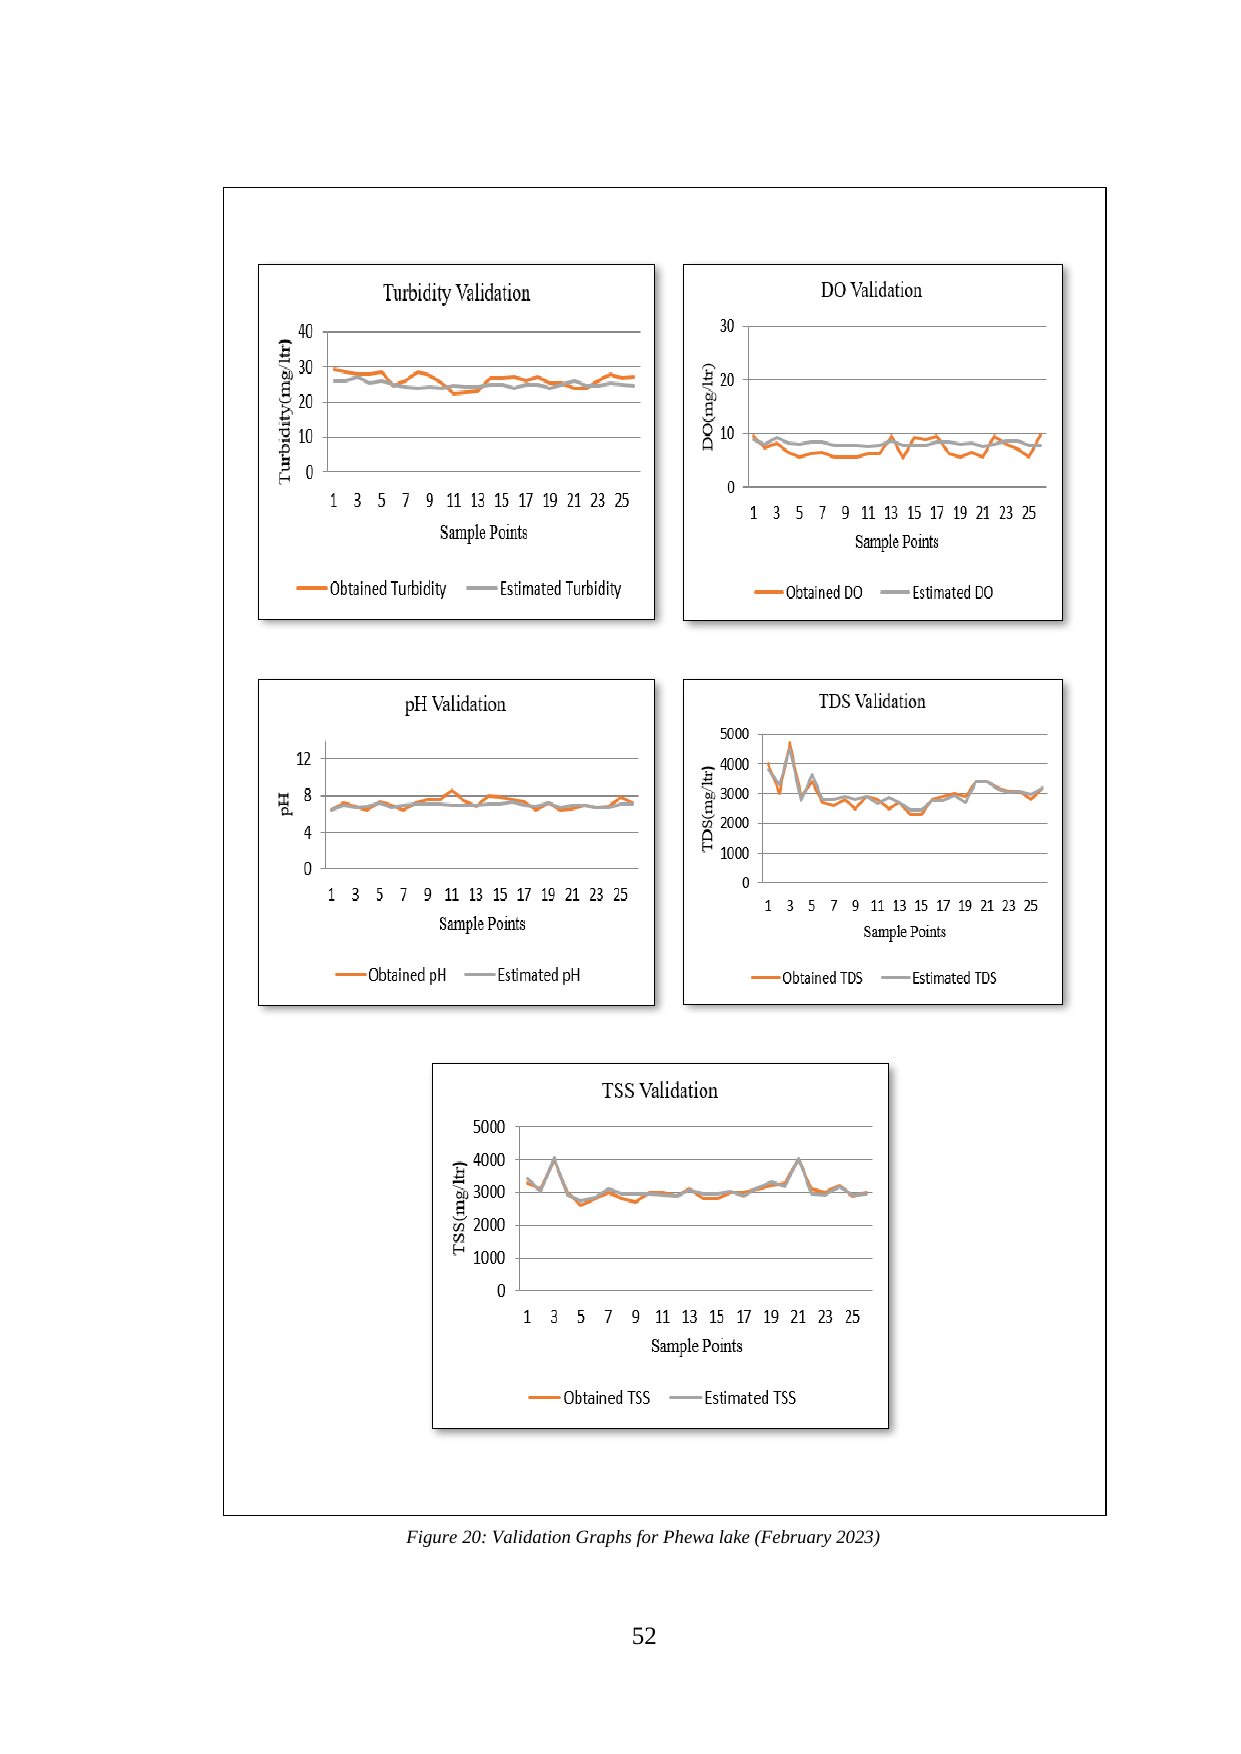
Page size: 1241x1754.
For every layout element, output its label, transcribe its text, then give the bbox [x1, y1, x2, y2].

picture [684, 265, 1062, 620]
picture [684, 680, 1062, 1004]
picture [259, 265, 654, 619]
picture [259, 680, 654, 1005]
text Figure 20: Validation Graphs for Phewa lake (February 2023) [225, 1516, 1063, 1548]
picture [433, 1064, 888, 1428]
